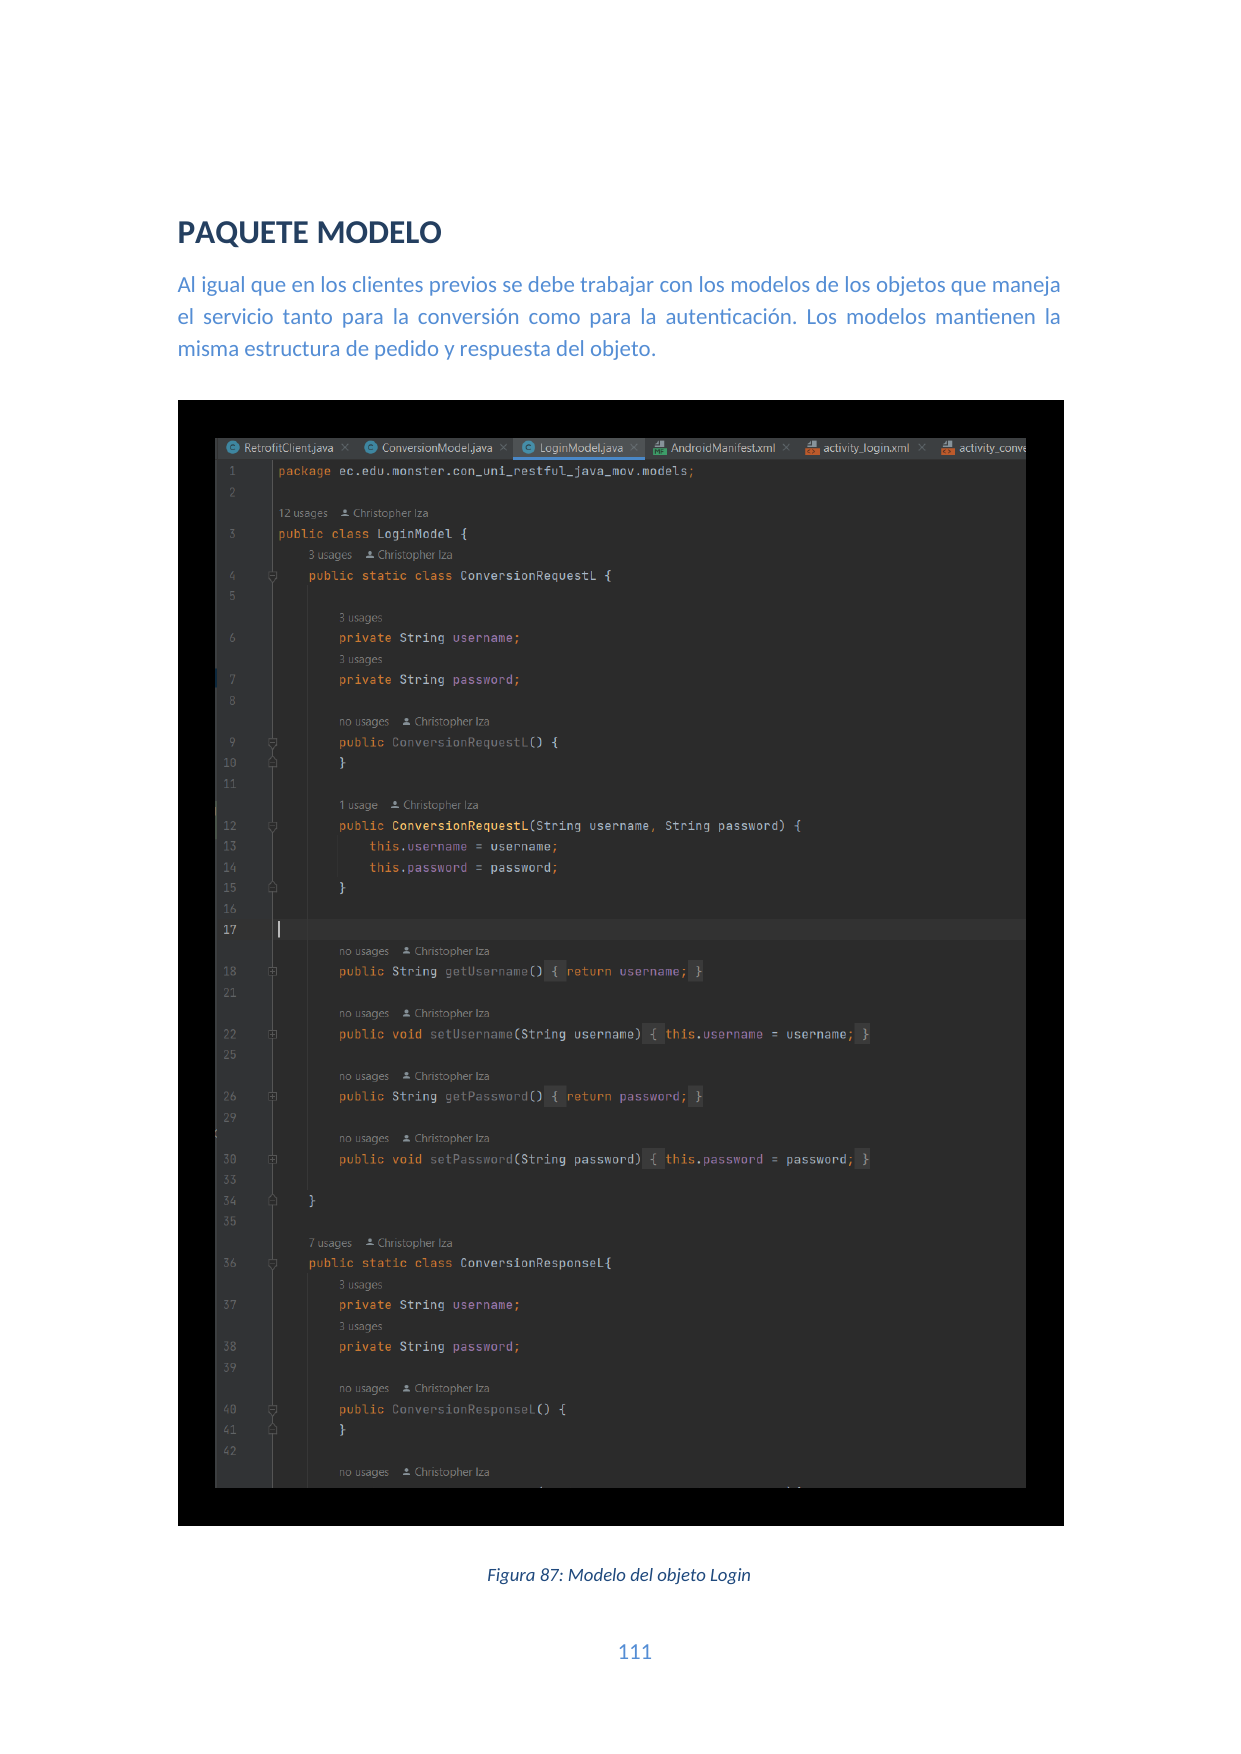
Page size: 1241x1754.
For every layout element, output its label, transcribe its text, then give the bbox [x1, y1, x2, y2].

picture [215, 438, 1026, 1488]
text Al igual que en los clientes previos se debe trabajar con los modelos de los objetos que maneja el servicio tanto para la conversión como para la autenticación. Los modelos mantienen la misma estructura de pedido y respuesta del objeto. [177, 270, 1063, 363]
text Figura 87: Modelo del objeto Login [177, 1563, 1063, 1586]
subtitle PAQUETE MODELO [177, 211, 1063, 252]
